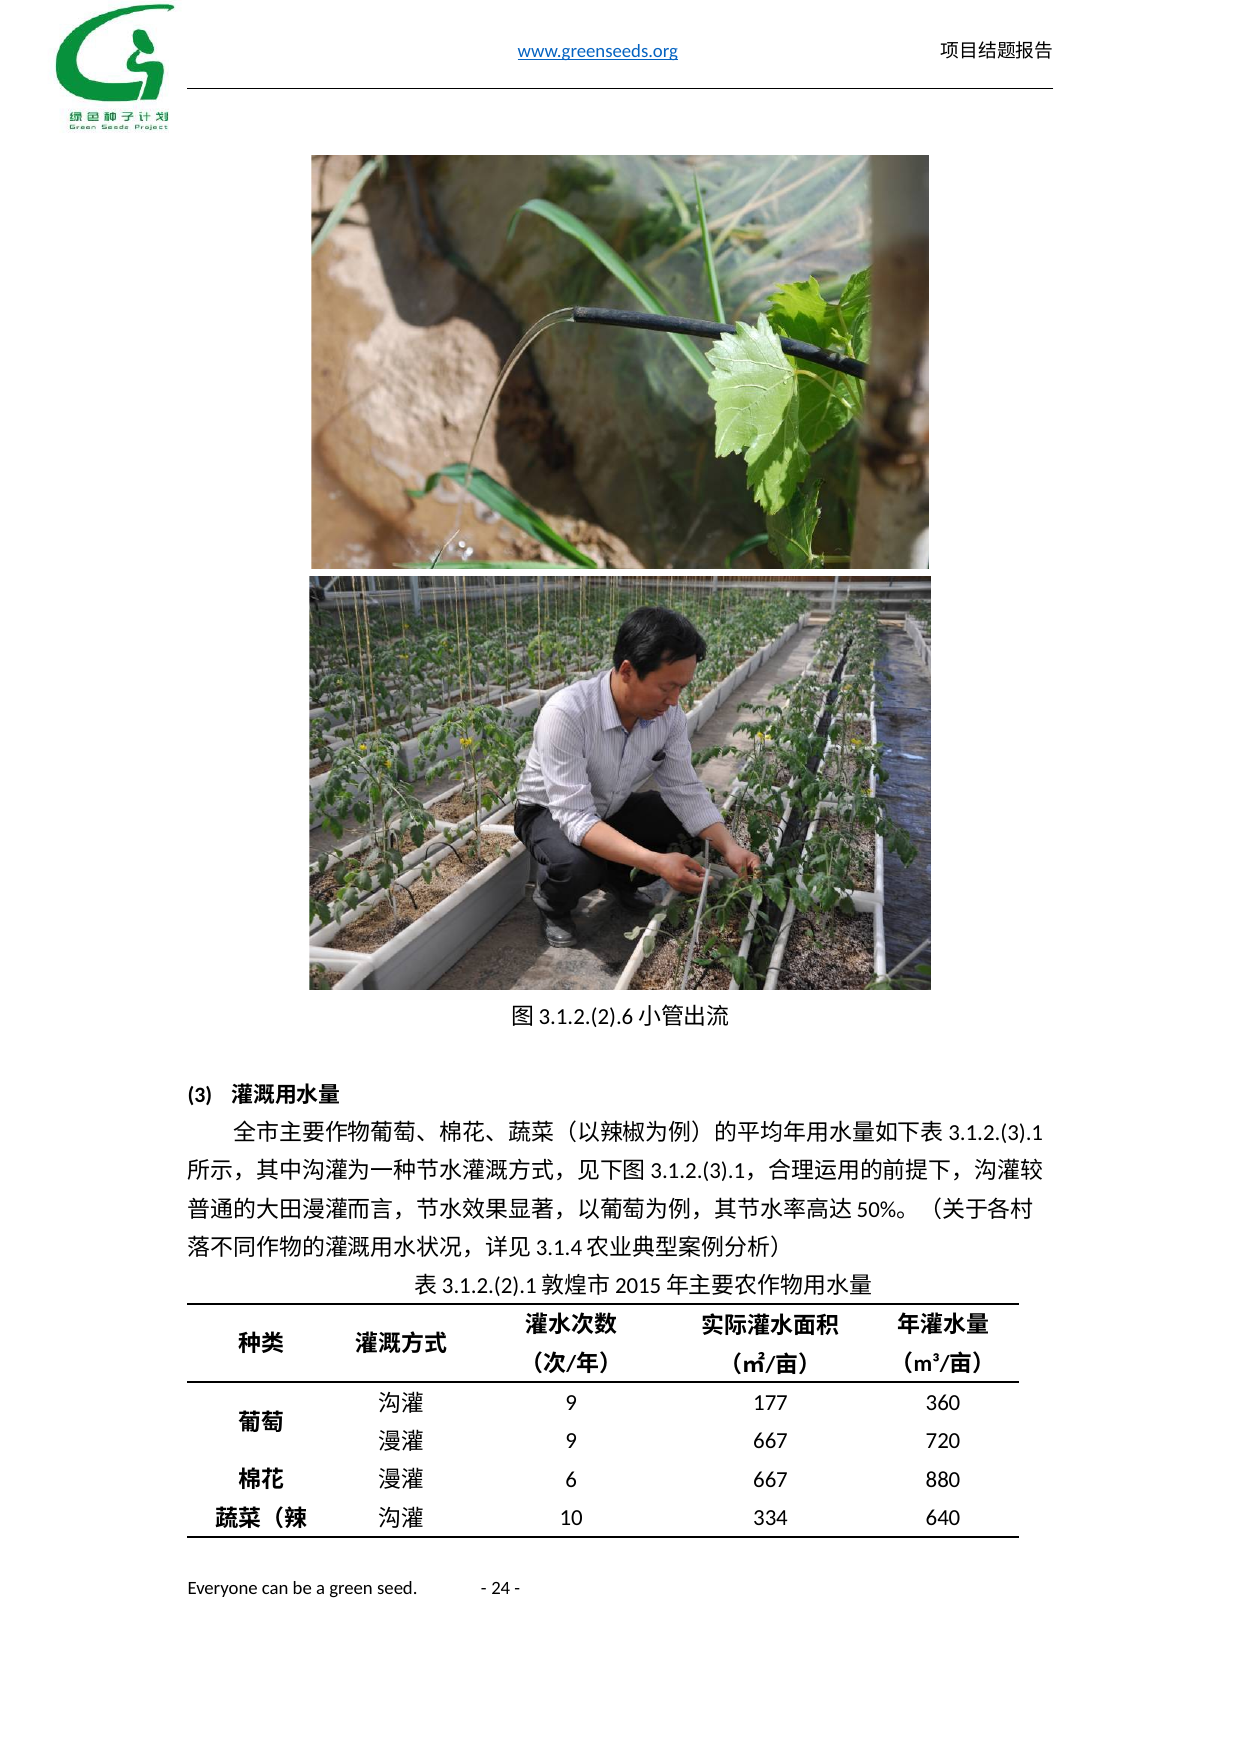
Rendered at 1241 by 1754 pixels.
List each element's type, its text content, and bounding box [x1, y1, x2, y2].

table_cell 沟灌 [335, 1383, 468, 1422]
table_cell 蔬菜（辣椒） [187, 1498, 335, 1536]
picture [47, 0, 188, 134]
table_cell 葡萄 [187, 1383, 335, 1460]
table_header 实际灌水面积 （㎡/亩） [674, 1305, 866, 1381]
table_cell 334 [674, 1498, 866, 1536]
table_cell 10 [468, 1498, 674, 1536]
table_cell 667 [674, 1460, 866, 1498]
picture [309, 576, 931, 990]
text 表3.1.2.(2).1敦煌市2015年主要农作物用水量 [187, 1264, 1053, 1303]
table_header 灌水次数 （次/年） [468, 1305, 674, 1381]
table_cell 880 [866, 1460, 1019, 1498]
table_header 种类 [187, 1305, 335, 1381]
table_cell 9 [468, 1422, 674, 1460]
table_header 灌溉方式 [335, 1305, 468, 1381]
table_cell 640 [866, 1498, 1019, 1536]
text 全市主要作物葡萄、棉花、蔬菜（以辣椒为例）的平均年用水量如下表3.1.2.(3).1所示，其中沟灌为一种节水灌溉方式，见下图3.1.2.(3).1，合理运用的前提下，沟灌较普通的大田漫灌而言，节水效果显著，以葡萄为例，其节水率高达50%。（关于各村落不同作物的灌溉用水状况，详见3.1.4农业典型案例分析） [187, 1112, 1053, 1264]
table_cell 6 [468, 1460, 674, 1498]
table_cell 漫灌 [335, 1460, 468, 1498]
table_header 年灌水量 （m³/亩） [866, 1305, 1019, 1381]
text 图3.1.2.(2).6小管出流 [187, 997, 1053, 1035]
picture [311, 155, 929, 569]
table_cell 360 [866, 1383, 1019, 1422]
list 灌溉用水量 [187, 1073, 1053, 1112]
table_cell 棉花 [187, 1460, 335, 1498]
table_cell 沟灌 [335, 1498, 468, 1536]
table_cell 177 [674, 1383, 866, 1422]
table_cell 9 [468, 1383, 674, 1422]
table_cell 667 [674, 1422, 866, 1460]
table_cell 720 [866, 1422, 1019, 1460]
table_cell 漫灌 [335, 1422, 468, 1460]
